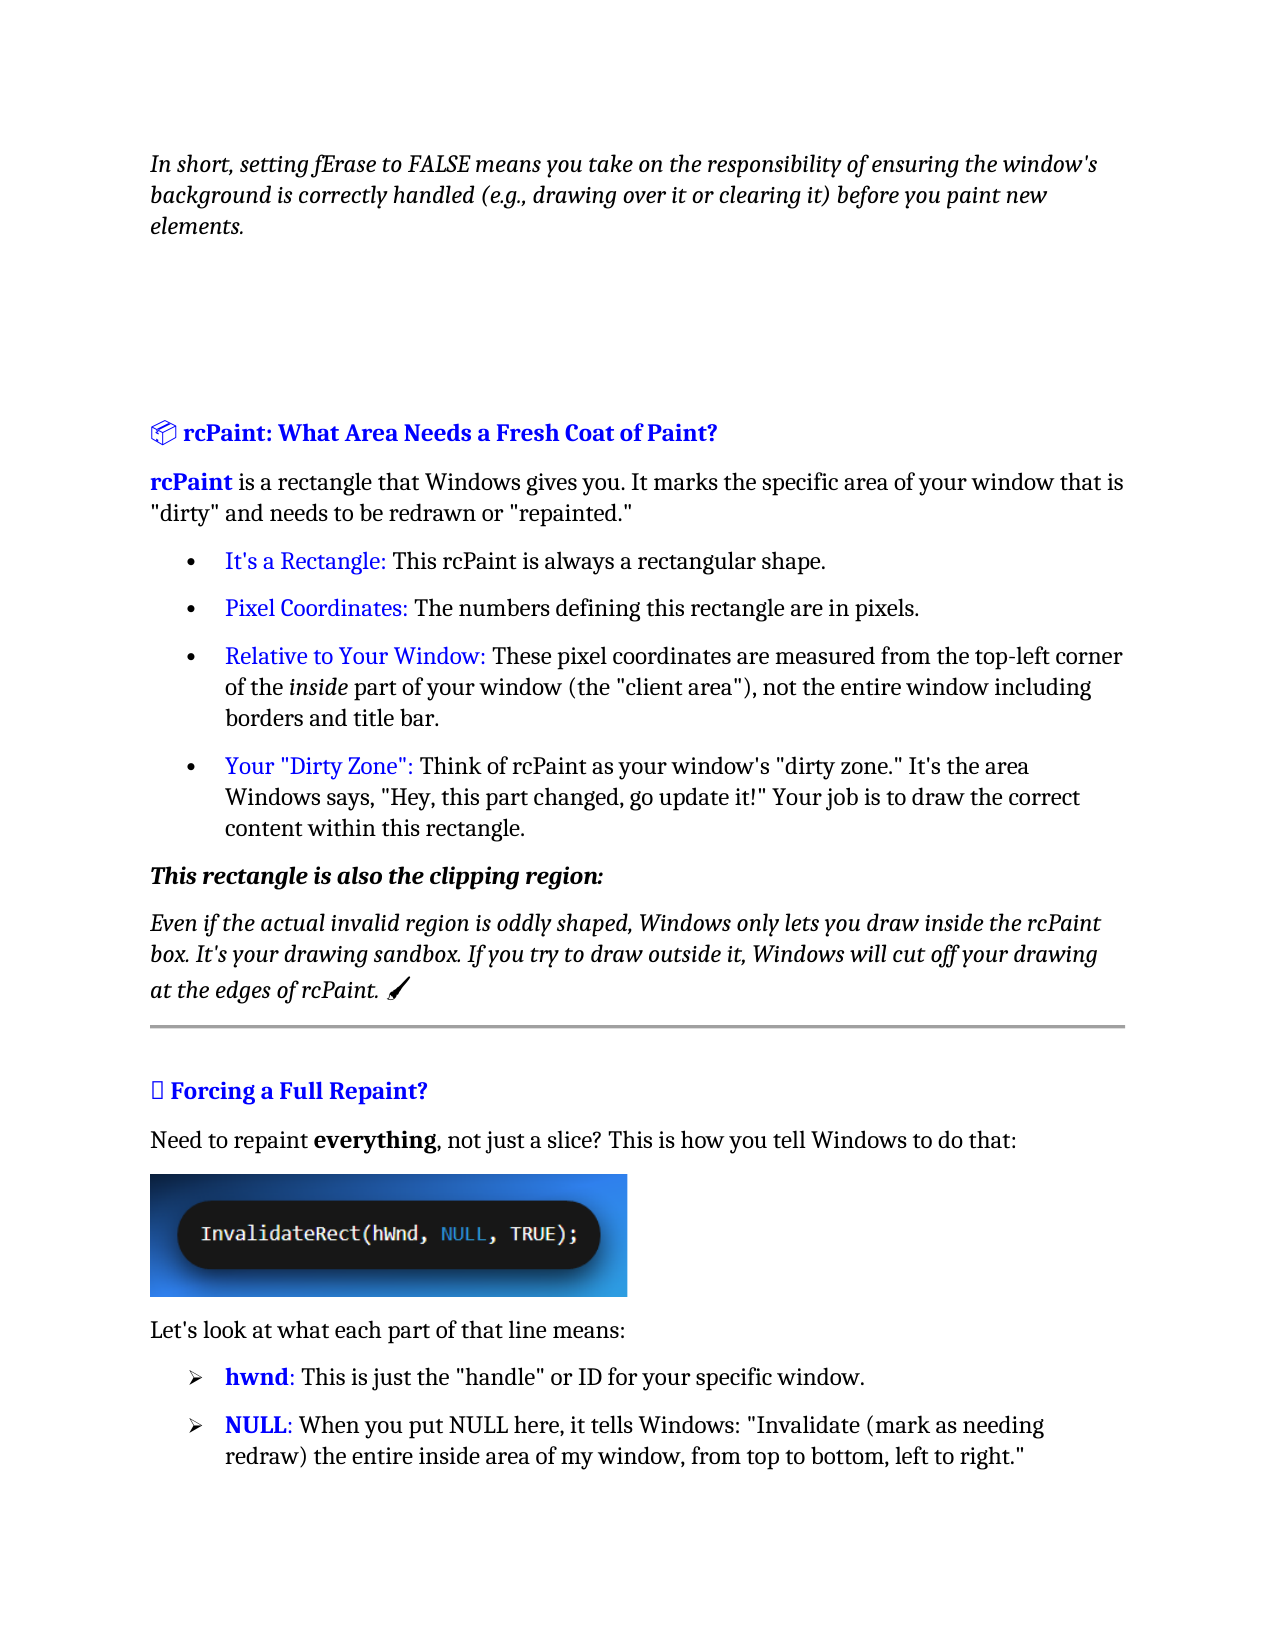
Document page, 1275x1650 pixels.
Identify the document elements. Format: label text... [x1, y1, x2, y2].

text Need to repaint everything, not just a slice? This is how you tell Windows to do that: [150, 1126, 1125, 1155]
list Pixel Coordinates: The numbers defining this rectangle are in pixels. [187, 594, 1125, 623]
list NULL: When you put NULL here, it tells Windows: "Invalidate (mark as needing redraw) the entire inside area of my window, from top to bottom, left to right." [187, 1411, 1125, 1471]
list hwnd: This is just the "handle" or ID for your specific window. [187, 1363, 1125, 1392]
text This rectangle is also the clipping region: [150, 862, 1125, 890]
text Even if the actual invalid region is oddly shaped, Windows only lets you draw inside the rcPaint box. It's your drawing sandbox. If you try to draw outside it, Windows will cut off your drawing at the edges of rcPaint. 🖌️ [150, 909, 1125, 1006]
text 🔁 Forcing a Full Repaint? [150, 1073, 1125, 1107]
list Relative to Your Window: These pixel coordinates are measured from the top-left corner of the inside part of your window (the "client area"), not the entire window including borders and title bar. [187, 642, 1125, 733]
text rcPaint is a rectangle that Windows gives you. It marks the specific area of your window that is "dirty" and needs to be redrawn or "repainted." [150, 468, 1125, 528]
text In short, setting fErase to FALSE means you take on the responsibility of ensuring the window's background is correctly handled (e.g., drawing over it or clearing it) before you paint new elements. [150, 150, 1125, 241]
list It's a Rectangle: This rcPaint is always a rectangular shape. [187, 547, 1125, 575]
picture [150, 1174, 628, 1297]
list Your "Dirty Zone": Think of rcPaint as your window's "dirty zone." It's the area Windows says, "Hey, this part changed, go update it!" Your job is to draw the correct content within this rectangle. [187, 752, 1125, 843]
text 📦 rcPaint: What Area Needs a Fresh Coat of Paint? [150, 414, 1125, 448]
text Let's look at what each part of that line means: [150, 1316, 1125, 1344]
